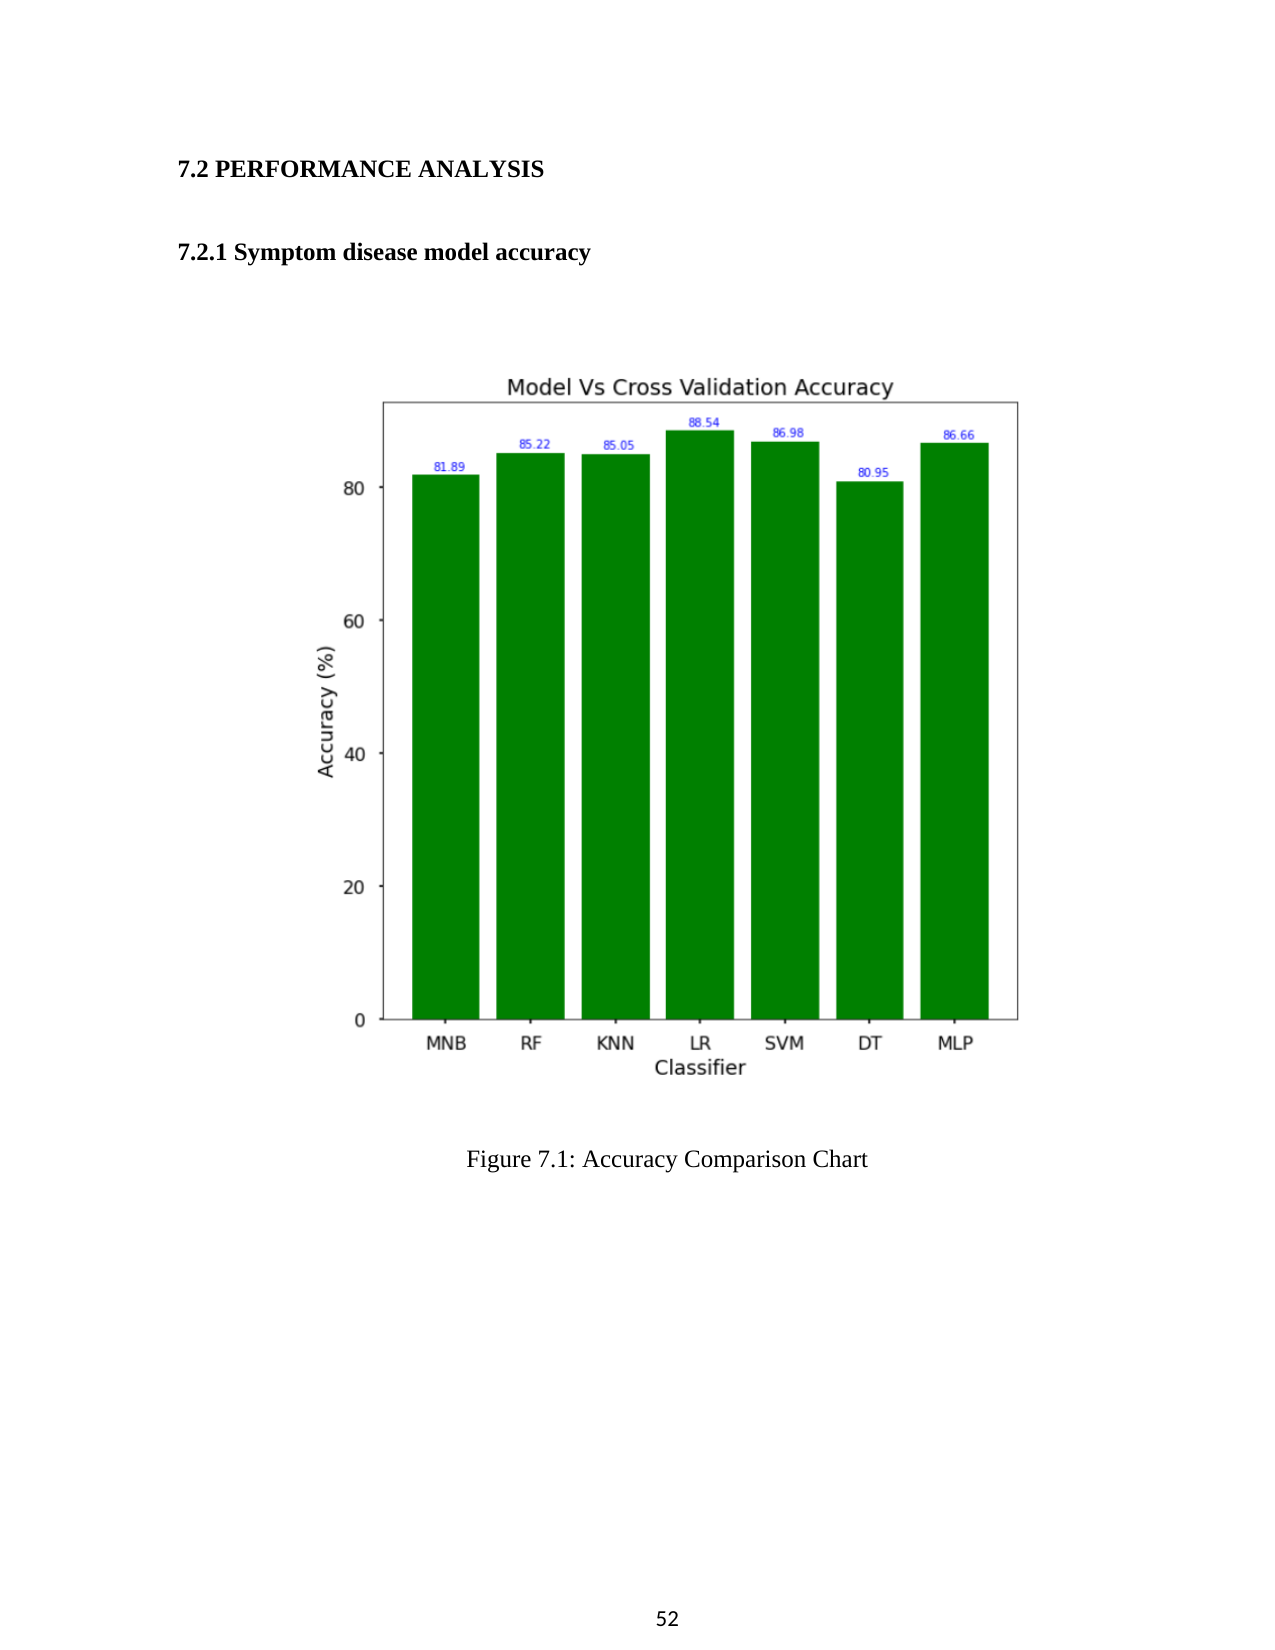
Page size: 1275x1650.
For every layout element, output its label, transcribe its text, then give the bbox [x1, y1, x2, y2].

text 7.2.1 Symptom disease model accuracy [177, 237, 1157, 266]
subtitle 7.2 PERFORMANCE ANALYSIS [177, 154, 1157, 183]
text Figure 7.1: Accuracy Comparison Chart [177, 1144, 1157, 1173]
picture [312, 365, 1022, 1080]
